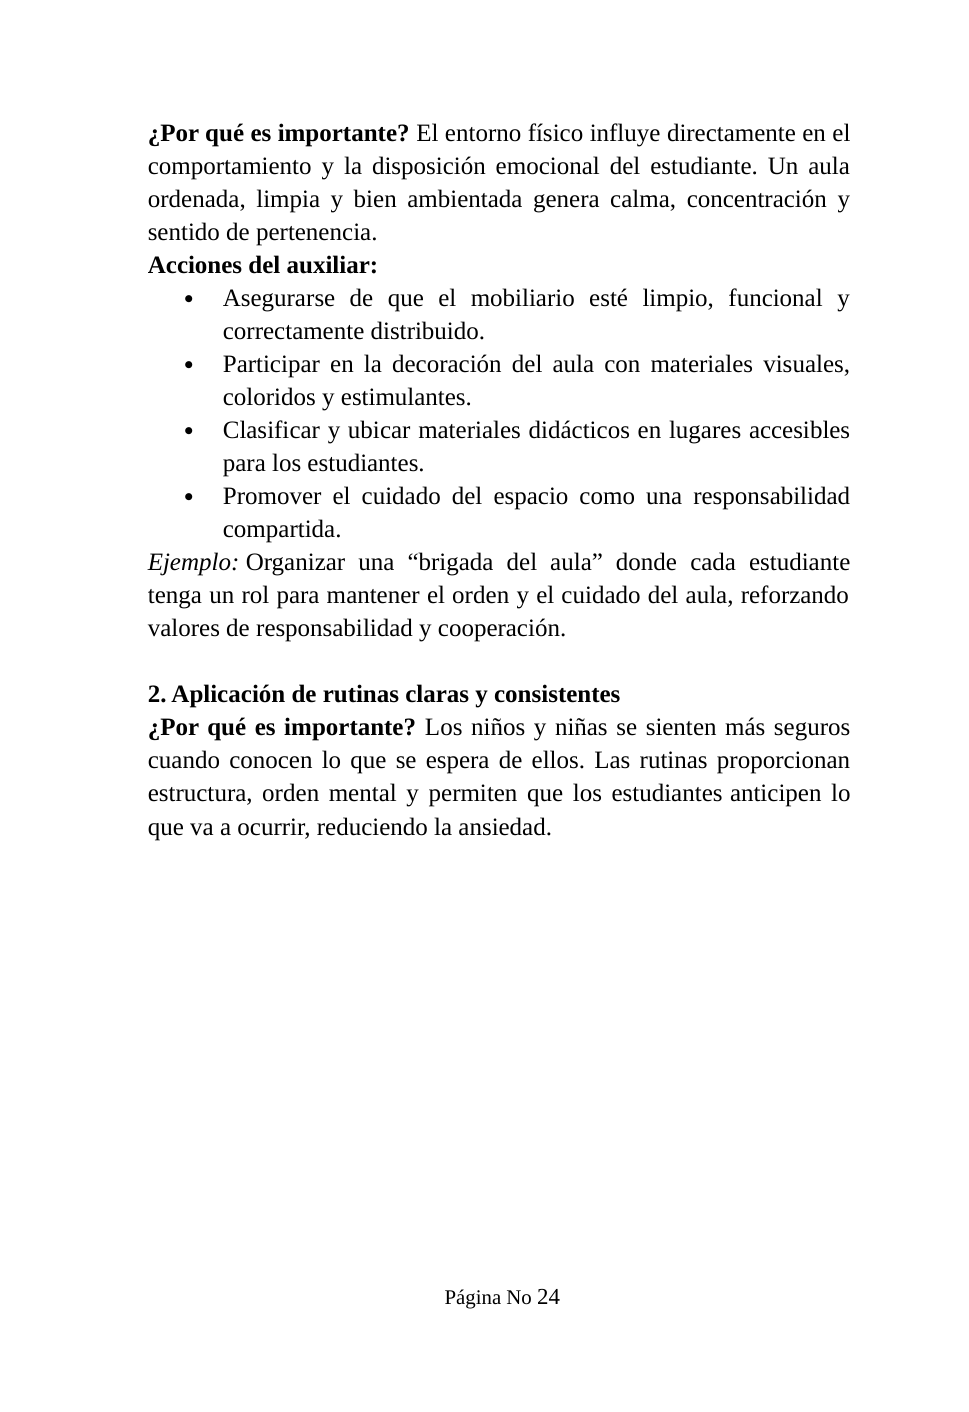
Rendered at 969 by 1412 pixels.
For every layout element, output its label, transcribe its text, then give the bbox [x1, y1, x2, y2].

text Acciones del auxiliar: [148, 250, 851, 279]
list Asegurarse de que el mobiliario esté limpio, funcional y correctamente distribuido. [185, 283, 851, 345]
list Promover el cuidado del espacio como una responsabilidad compartida. [185, 481, 851, 543]
text Ejemplo: Organizar una “brigada del aula” donde cada estudiante tenga un rol para mantener el orden y el cuidado del aula, reforzando valores de responsabilidad y cooperación. [148, 547, 851, 642]
text ¿Por qué es importante? Los niños y niñas se sienten más seguros cuando conocen lo que se espera de ellos. Las rutinas proporcionan estructura, orden mental y permiten que los estudiantes anticipen lo que va a ocurrir, reduciendo la ansiedad. [148, 712, 851, 840]
text ¿Por qué es importante? El entorno físico influye directamente en el comportamiento y la disposición emocional del estudiante. Un aula ordenada, limpia y bien ambientada genera calma, concentración y sentido de pertenencia. [148, 118, 851, 246]
list Participar en la decoración del aula con materiales visuales, coloridos y estimulantes. [185, 349, 851, 411]
text 2. Aplicación de rutinas claras y consistentes [148, 679, 851, 708]
list Clasificar y ubicar materiales didácticos en lugares accesibles para los estudiantes. [185, 415, 851, 477]
